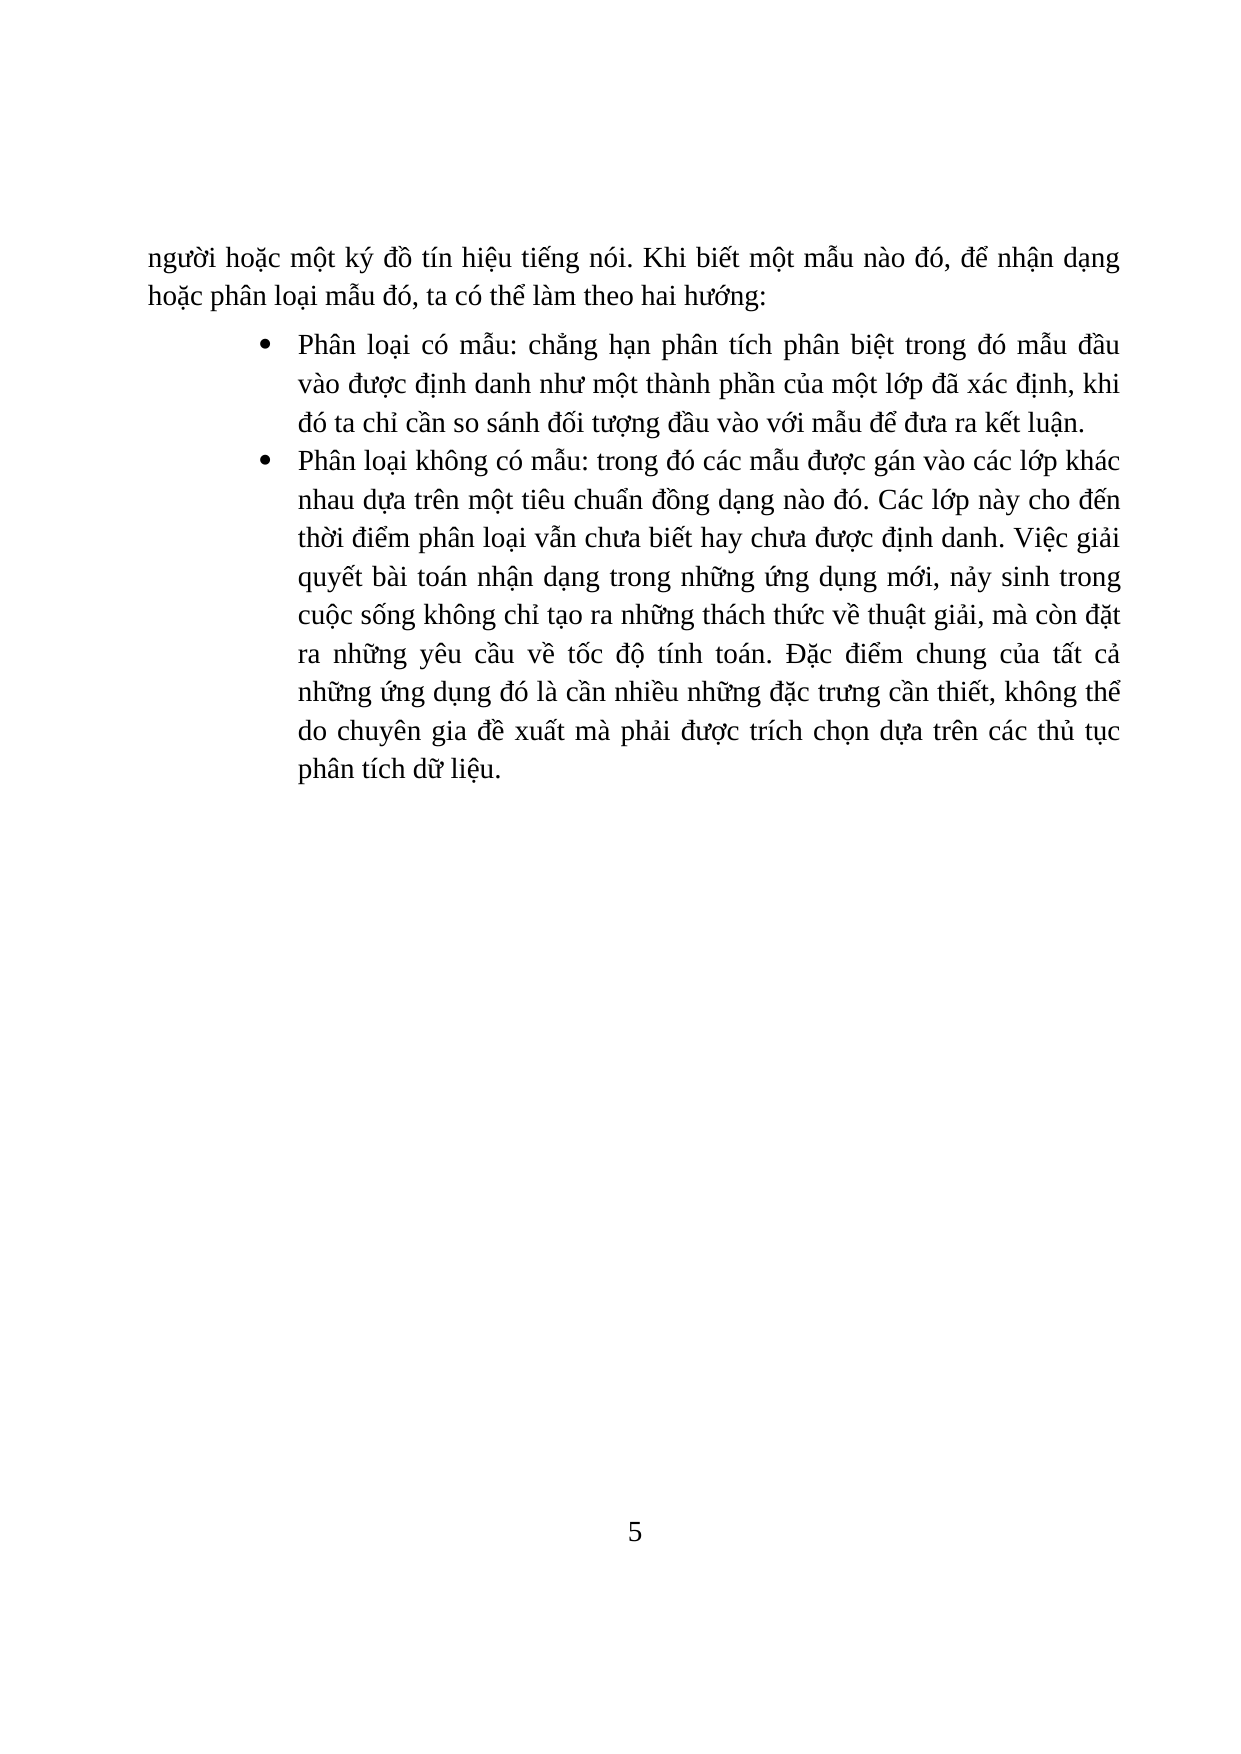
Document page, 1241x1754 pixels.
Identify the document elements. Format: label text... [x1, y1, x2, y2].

list Phân loại không có mẫu: trong đó các mẫu được gán vào các lớp khác nhau dựa trên một tiêu chuẩn đồng dạng nào đó. Các lớp này cho đến thời điểm phân loại vẫn chưa biết hay chưa được định danh. Việc giải quyết bài toán nhận dạng trong những ứng dụng mới, nảy sinh trong cuộc sống không chỉ tạo ra những thách thức về thuật giải, mà còn đặt ra những yêu cầu về tốc độ tính toán. Đặc điểm chung của tất cả những ứng dụng đó là cần nhiều những đặc trưng cần thiết, không thể do chuyên gia đề xuất mà phải được trích chọn dựa trên các thủ tục phân tích dữ liệu. [260, 443, 1122, 785]
list Phân loại có mẫu: chẳng hạn phân tích phân biệt trong đó mẫu đầu vào được định danh như một thành phần của một lớp đã xác định, khi đó ta chỉ cần so sánh đối tượng đầu vào với mẫu để đưa ra kết luận. [260, 327, 1122, 438]
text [148, 240, 1122, 312]
